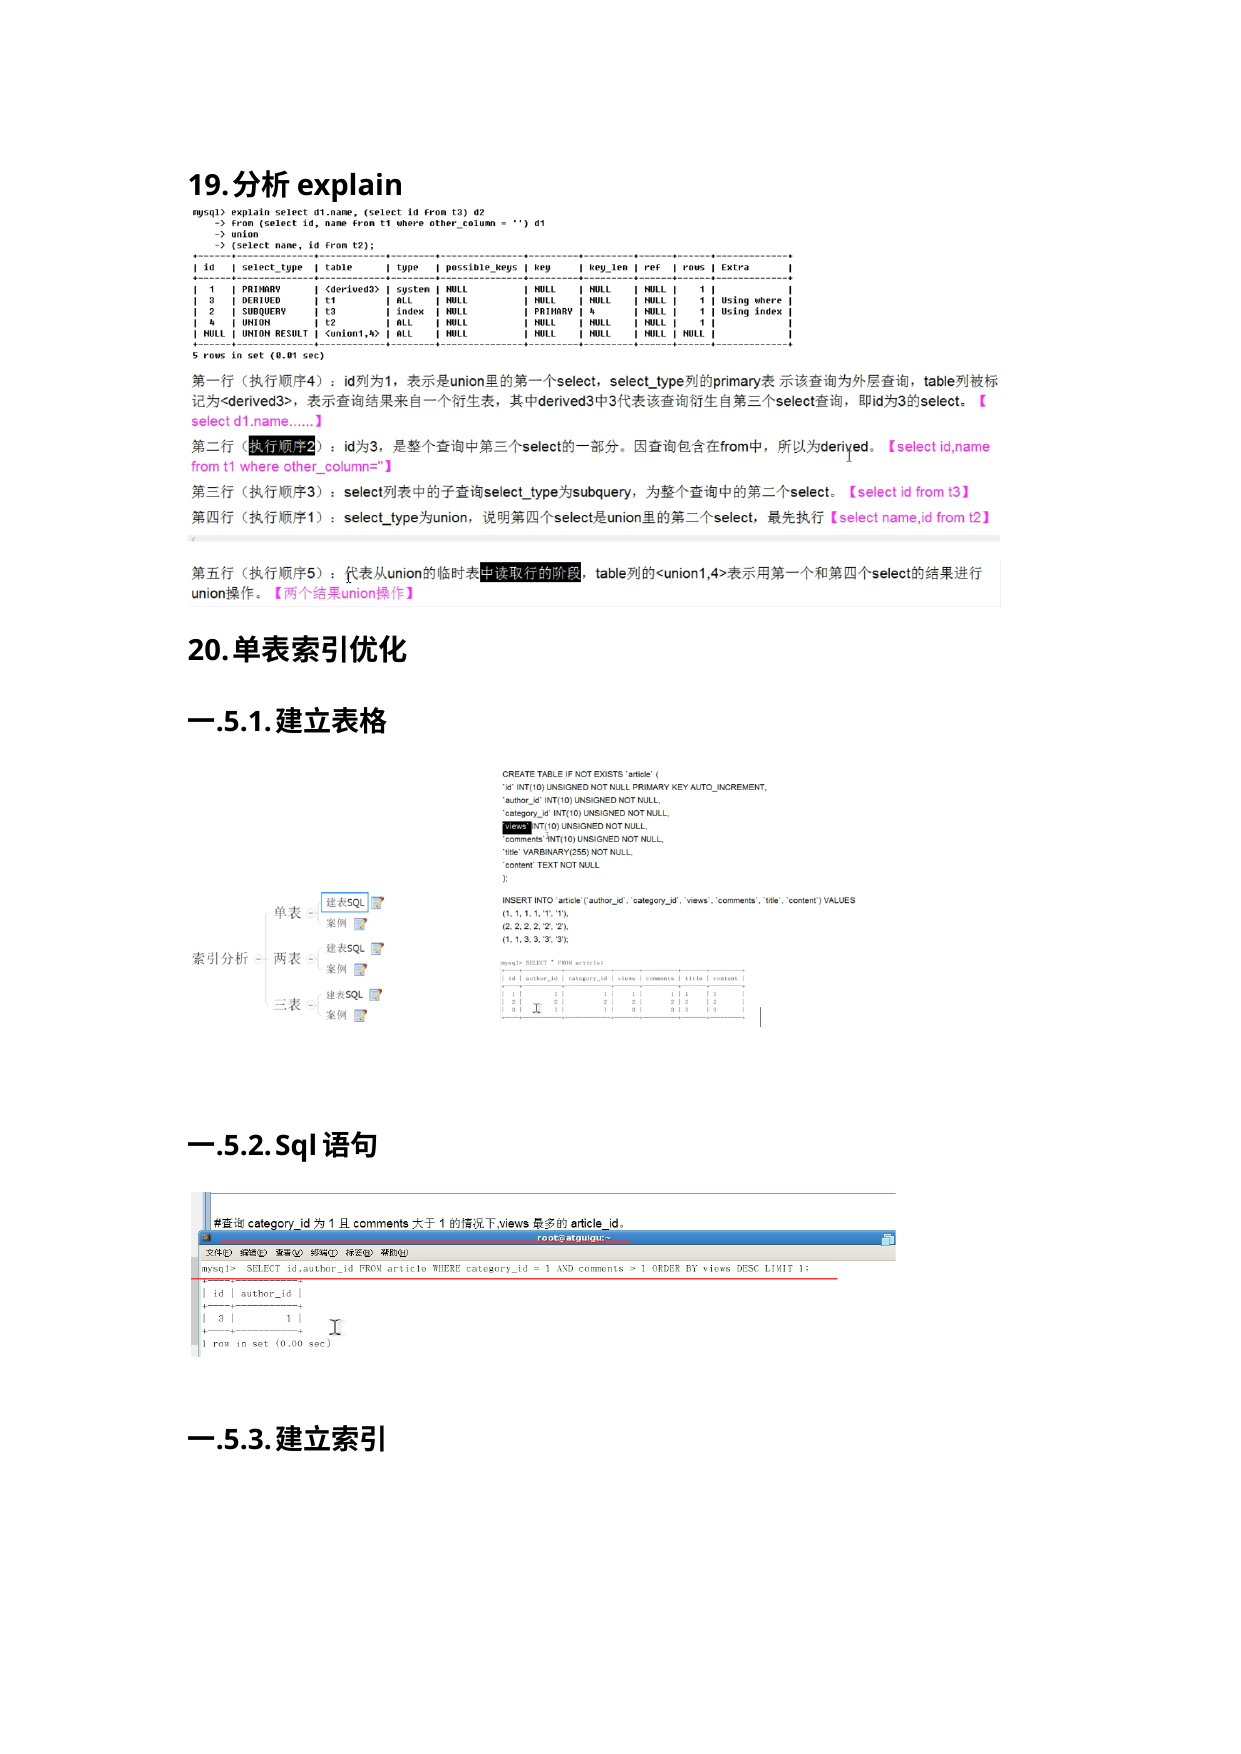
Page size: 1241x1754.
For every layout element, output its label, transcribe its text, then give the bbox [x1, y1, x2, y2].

picture [187, 768, 879, 1027]
subtitle 单表索引优化 [187, 627, 1053, 669]
subtitle 建立索引 [187, 1417, 1053, 1458]
subtitle 分析explain [187, 162, 1053, 204]
picture [187, 1192, 896, 1357]
subtitle Sql语句 [187, 1123, 1053, 1163]
subtitle 建立表格 [187, 698, 1053, 739]
picture [187, 204, 1001, 607]
